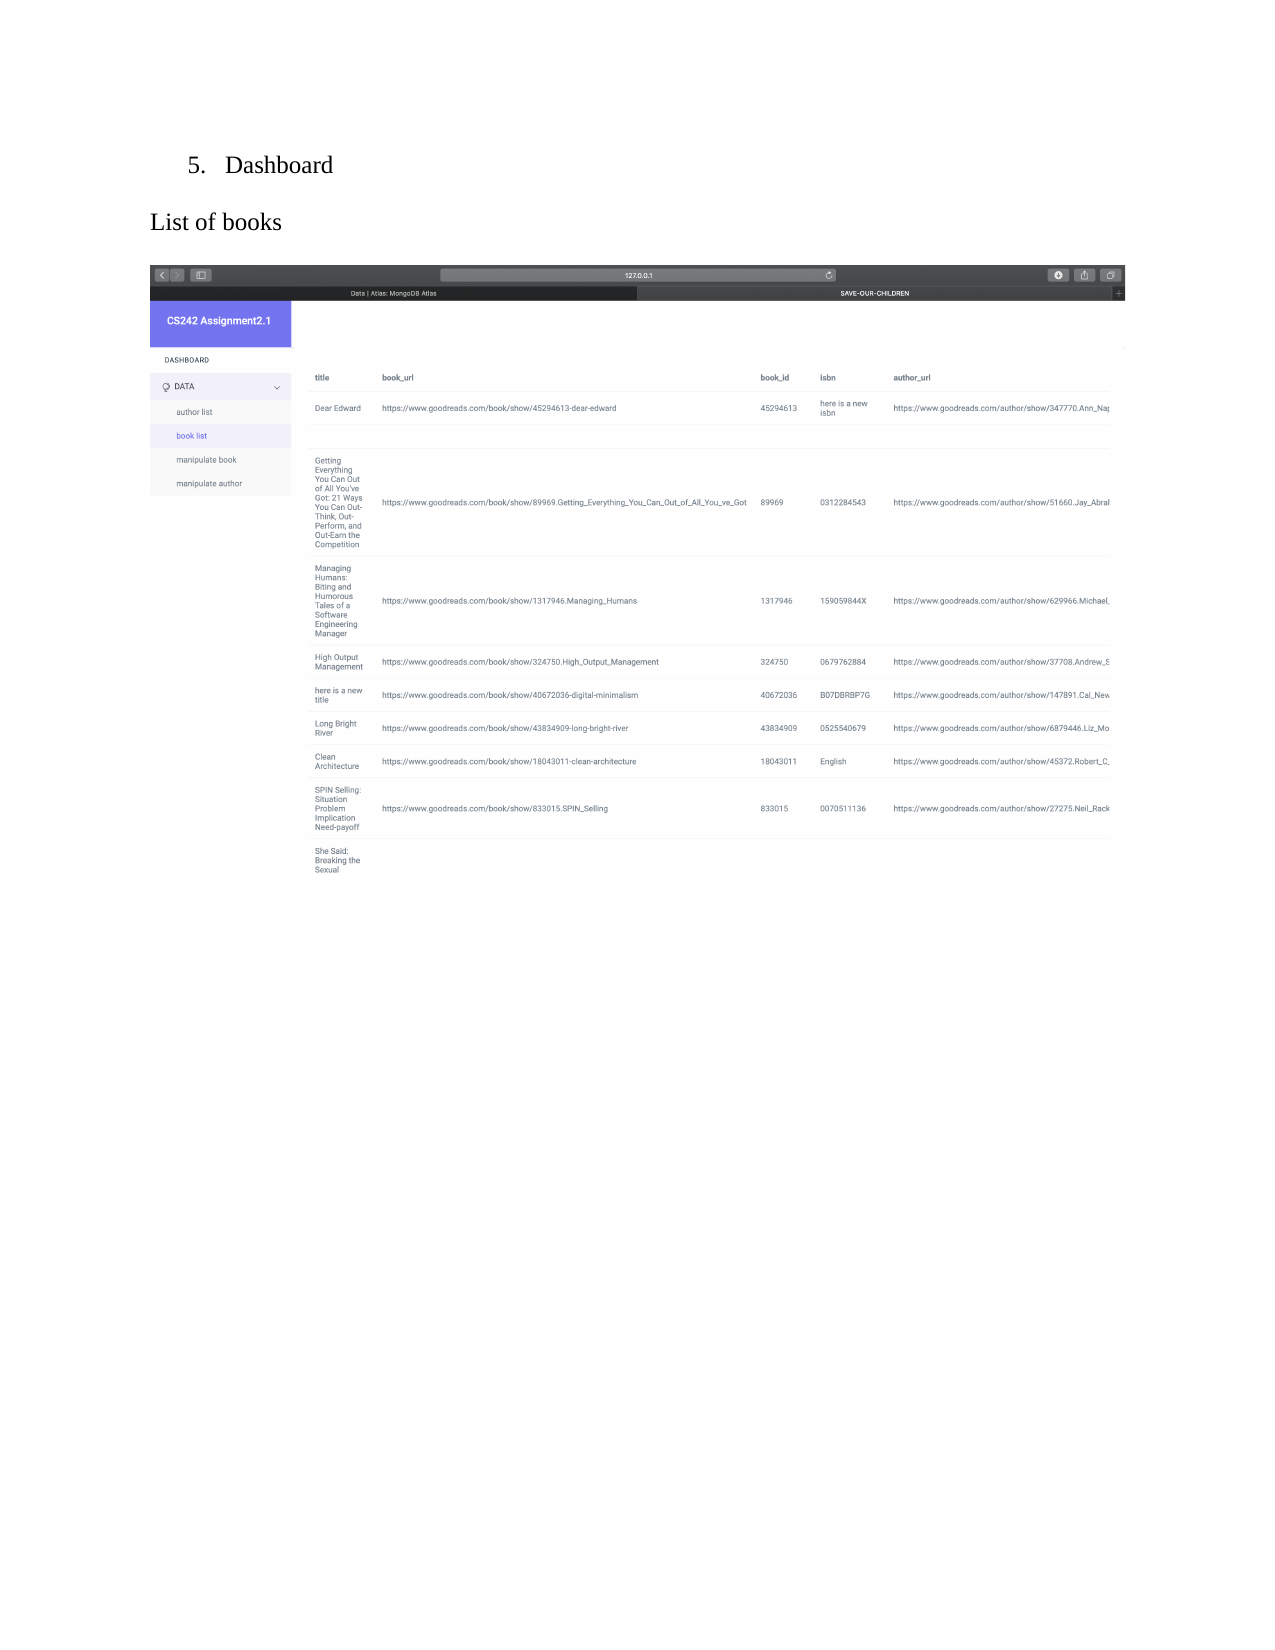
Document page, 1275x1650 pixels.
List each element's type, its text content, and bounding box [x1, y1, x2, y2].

list Dashboard [187, 150, 1125, 179]
text List of books [150, 207, 1125, 236]
picture [150, 265, 1125, 875]
